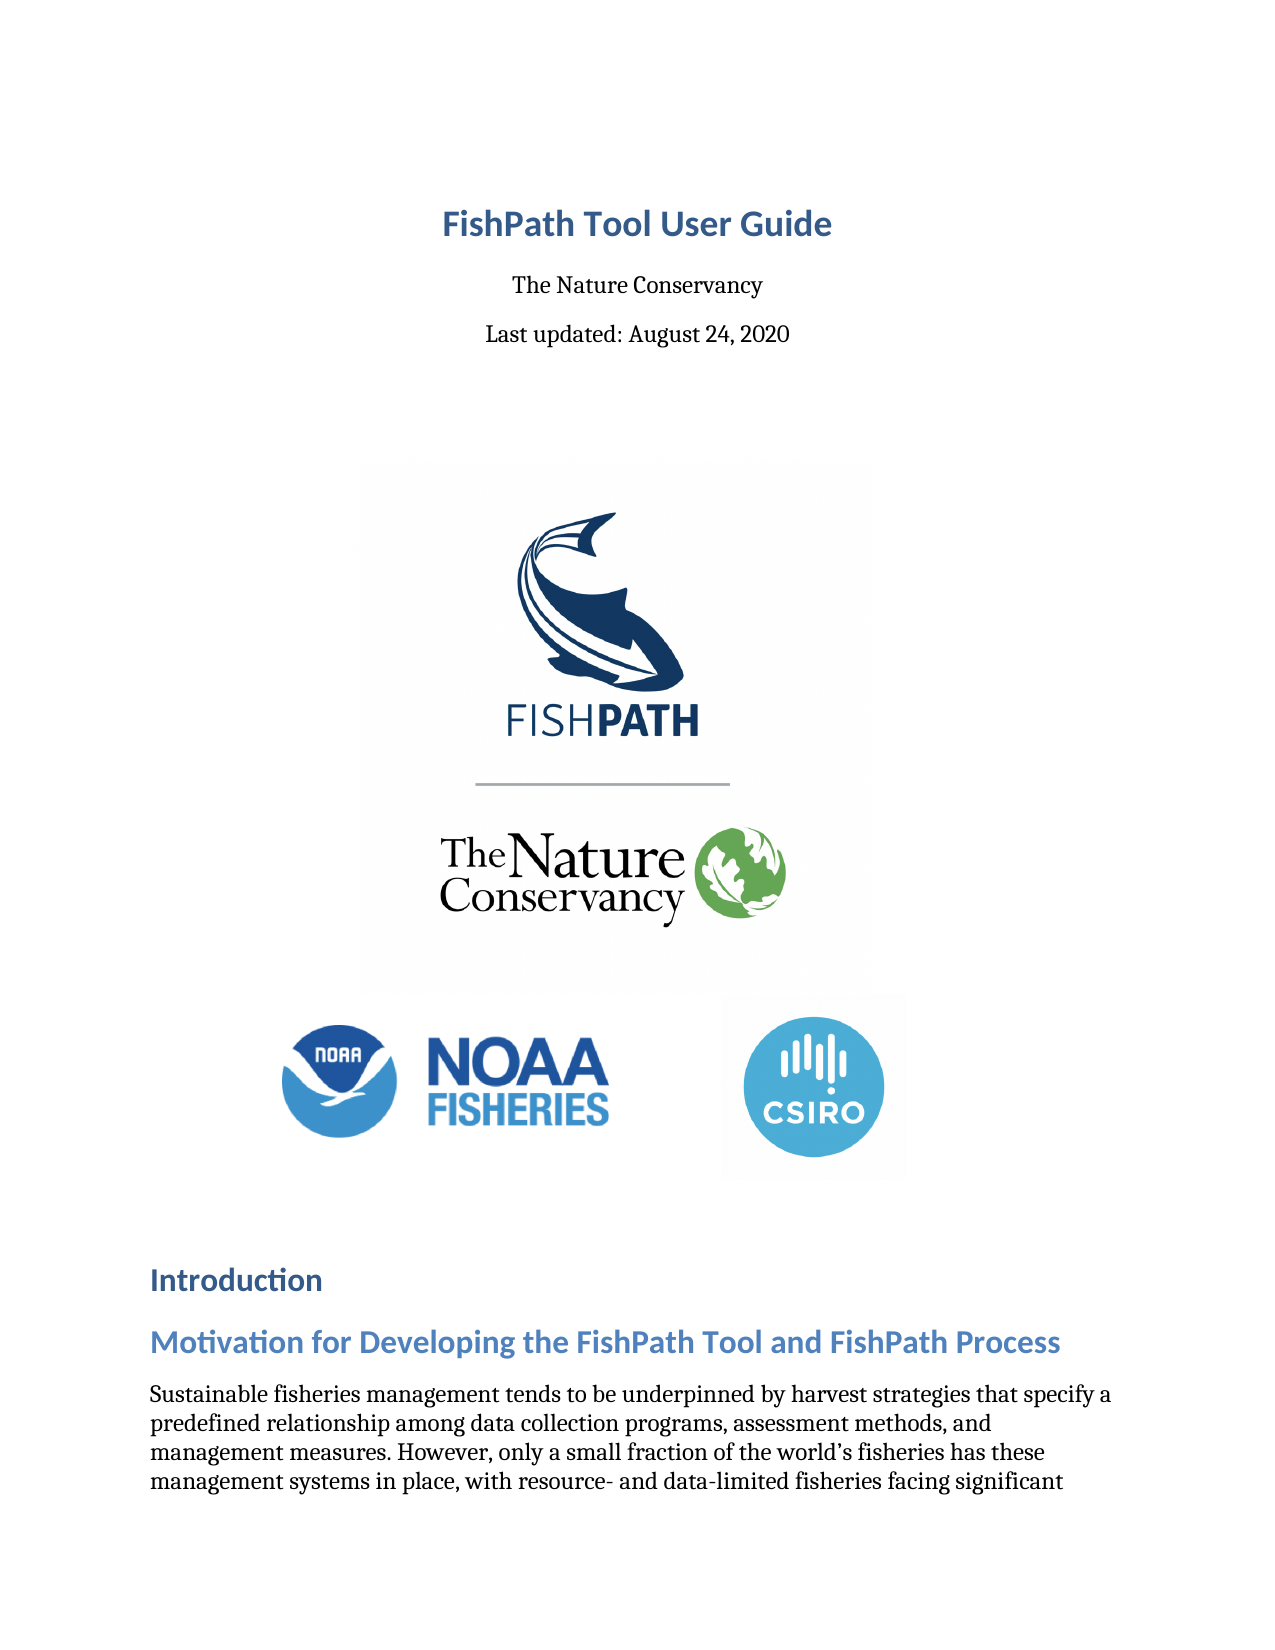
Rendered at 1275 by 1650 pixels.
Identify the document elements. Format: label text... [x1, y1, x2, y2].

title FishPath Tool User Guide [150, 200, 1125, 246]
subtitle Motivation for Developing the FishPath Tool and FishPath Process [150, 1321, 1125, 1362]
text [150, 1380, 1125, 1495]
text Last updated: August 24, 2020 [150, 320, 1125, 349]
picture [168, 458, 1044, 1210]
text The Nature Conservancy [150, 271, 1125, 299]
subtitle Introduction [150, 1259, 1125, 1300]
